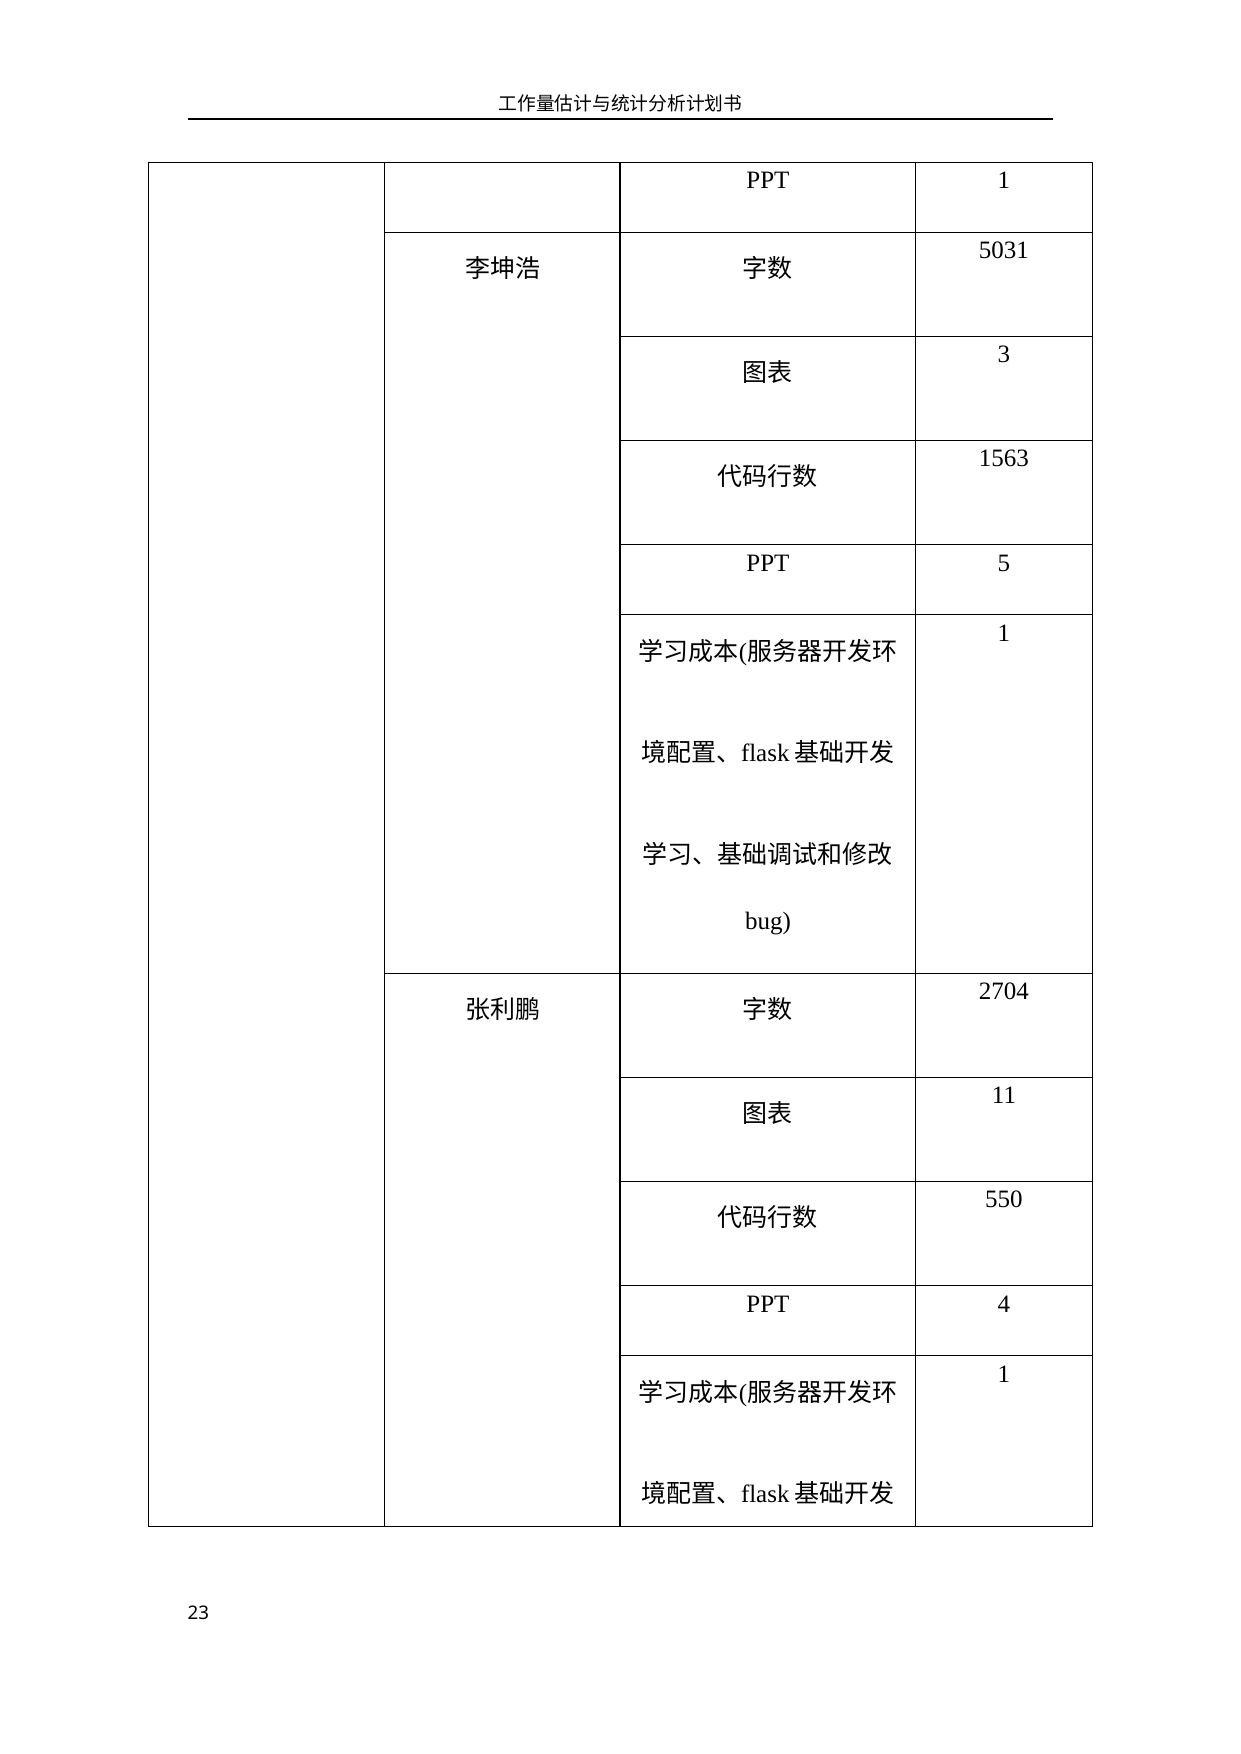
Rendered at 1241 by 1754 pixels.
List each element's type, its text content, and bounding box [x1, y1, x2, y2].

table_cell 3 [916, 337, 1092, 440]
table_cell 550 [916, 1182, 1092, 1285]
table_cell 1 [916, 1356, 1092, 1526]
table_cell 1 [916, 163, 1092, 232]
table_cell 代码行数 [621, 441, 915, 544]
table_cell 字数 [621, 233, 915, 336]
table_cell 11 [916, 1078, 1092, 1181]
table_cell PPT [621, 1286, 915, 1355]
table_cell 1563 [916, 441, 1092, 544]
table_cell 学习成本(服务器开发环境配置、flask基础开发学习、基础调试和修改bug) [621, 615, 915, 973]
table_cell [621, 1356, 915, 1526]
table_cell 图表 [621, 337, 915, 440]
table_cell 图表 [621, 1078, 915, 1181]
table_cell 张利鹏 [385, 974, 619, 1526]
table_cell 5 [916, 545, 1092, 614]
table_cell 代码行数 [621, 1182, 915, 1285]
table_cell 2704 [916, 974, 1092, 1077]
table_cell PPT [621, 545, 915, 614]
table_cell 5031 [916, 233, 1092, 336]
table_cell 1 [916, 615, 1092, 973]
table_cell 4 [916, 1286, 1092, 1355]
table_cell PPT [621, 163, 915, 232]
table_cell 字数 [621, 974, 915, 1077]
table_cell 李坤浩 [385, 233, 619, 973]
